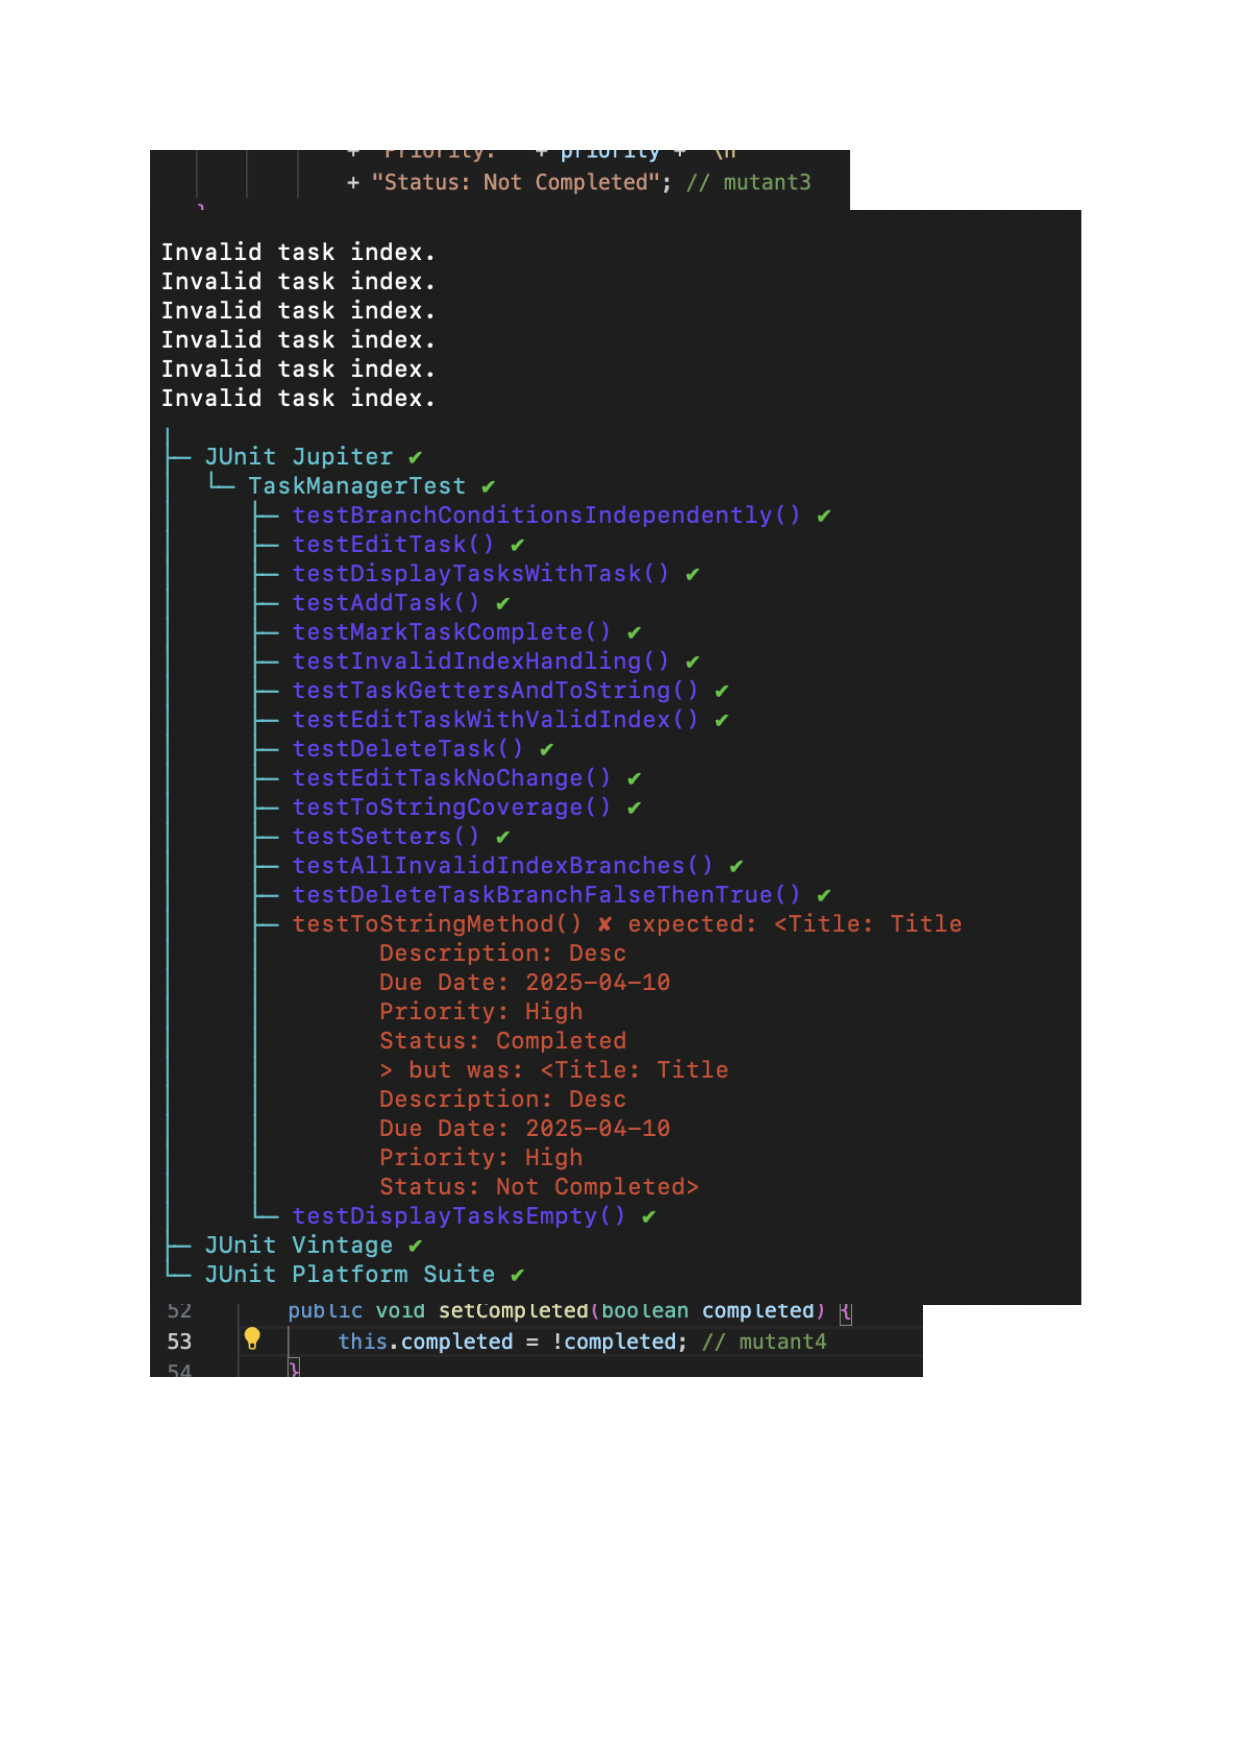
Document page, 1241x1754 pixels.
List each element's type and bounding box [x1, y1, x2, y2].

picture [150, 150, 1082, 1377]
